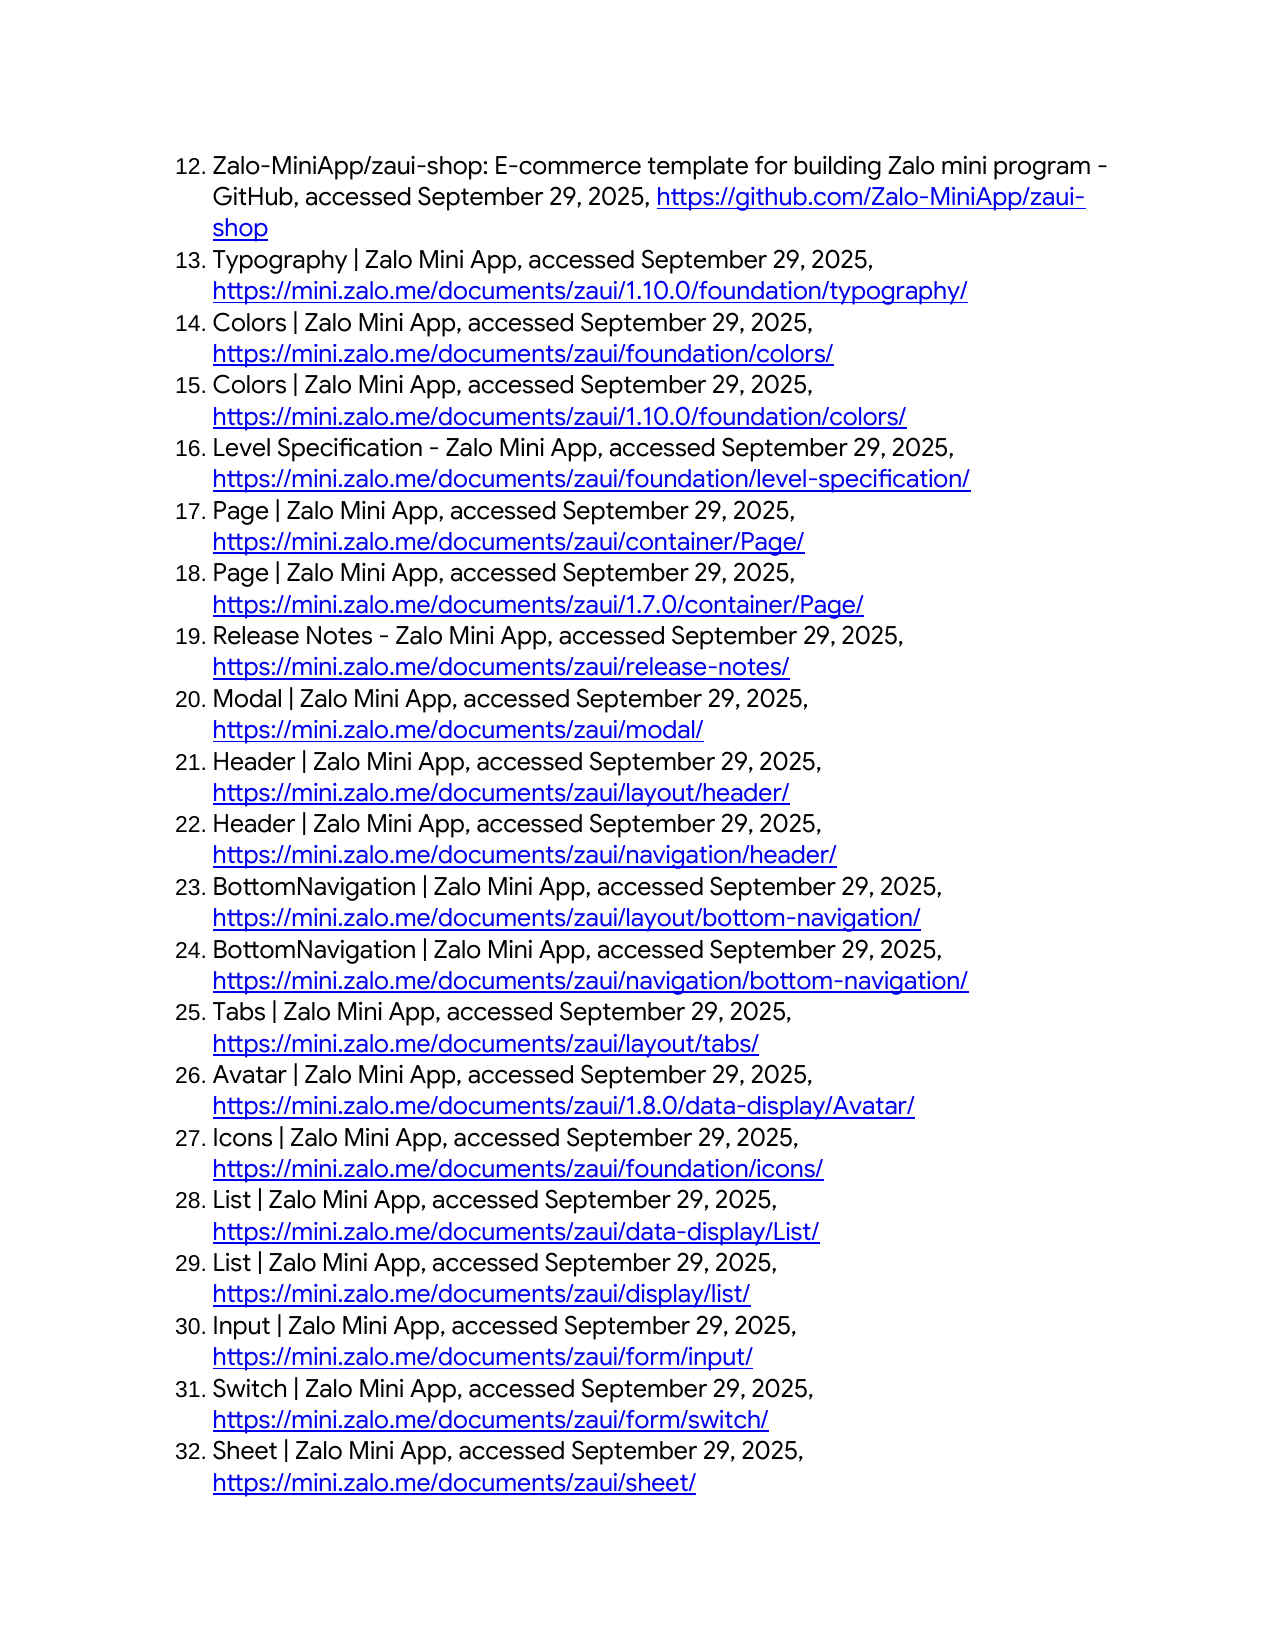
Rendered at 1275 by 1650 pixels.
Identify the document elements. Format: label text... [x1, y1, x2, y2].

list List | Zalo Mini App, accessed September 29, 2025, https://mini.zalo.me/documents/zaui/data-display/List/ [175, 1185, 1125, 1247]
list Avatar | Zalo Mini App, accessed September 29, 2025, https://mini.zalo.me/documents/zaui/1.8.0/data-display/Avatar/ [175, 1059, 1125, 1122]
list Switch | Zalo Mini App, accessed September 29, 2025, https://mini.zalo.me/documents/zaui/form/switch/ [175, 1373, 1125, 1436]
list Modal | Zalo Mini App, accessed September 29, 2025, https://mini.zalo.me/documents/zaui/modal/ [175, 683, 1125, 746]
list Tabs | Zalo Mini App, accessed September 29, 2025, https://mini.zalo.me/documents/zaui/layout/tabs/ [175, 997, 1125, 1059]
list BottomNavigation | Zalo Mini App, accessed September 29, 2025, https://mini.zalo.me/documents/zaui/navigation/bottom-navigation/ [175, 934, 1125, 997]
list BottomNavigation | Zalo Mini App, accessed September 29, 2025, https://mini.zalo.me/documents/zaui/layout/bottom-navigation/ [175, 871, 1125, 934]
list Colors | Zalo Mini App, accessed September 29, 2025, https://mini.zalo.me/documents/zaui/foundation/colors/ [175, 307, 1125, 369]
list Header | Zalo Mini App, accessed September 29, 2025, https://mini.zalo.me/documents/zaui/layout/header/ [175, 746, 1125, 808]
list Page | Zalo Mini App, accessed September 29, 2025, https://mini.zalo.me/documents/zaui/container/Page/ [175, 495, 1125, 558]
list Level Specification - Zalo Mini App, accessed September 29, 2025, https://mini.zalo.me/documents/zaui/foundation/level-specification/ [175, 432, 1125, 495]
list List | Zalo Mini App, accessed September 29, 2025, https://mini.zalo.me/documents/zaui/display/list/ [175, 1247, 1125, 1310]
list Release Notes - Zalo Mini App, accessed September 29, 2025, https://mini.zalo.me/documents/zaui/release-notes/ [175, 620, 1125, 683]
list Icons | Zalo Mini App, accessed September 29, 2025, https://mini.zalo.me/documents/zaui/foundation/icons/ [175, 1122, 1125, 1185]
list Page | Zalo Mini App, accessed September 29, 2025, https://mini.zalo.me/documents/zaui/1.7.0/container/Page/ [175, 558, 1125, 620]
list Header | Zalo Mini App, accessed September 29, 2025, https://mini.zalo.me/documents/zaui/navigation/header/ [175, 808, 1125, 871]
list Input | Zalo Mini App, accessed September 29, 2025, https://mini.zalo.me/documents/zaui/form/input/ [175, 1310, 1125, 1373]
list Typography | Zalo Mini App, accessed September 29, 2025, https://mini.zalo.me/documents/zaui/1.10.0/foundation/typography/ [175, 244, 1125, 307]
list Sheet | Zalo Mini App, accessed September 29, 2025, https://mini.zalo.me/documents/zaui/sheet/ [175, 1436, 1125, 1498]
list Zalo-MiniApp/zaui-shop: E-commerce template for building Zalo mini program - GitHub, accessed September 29, 2025, https://github.com/Zalo-MiniApp/zaui-shop [175, 150, 1125, 244]
list Colors | Zalo Mini App, accessed September 29, 2025, https://mini.zalo.me/documents/zaui/1.10.0/foundation/colors/ [175, 369, 1125, 432]
